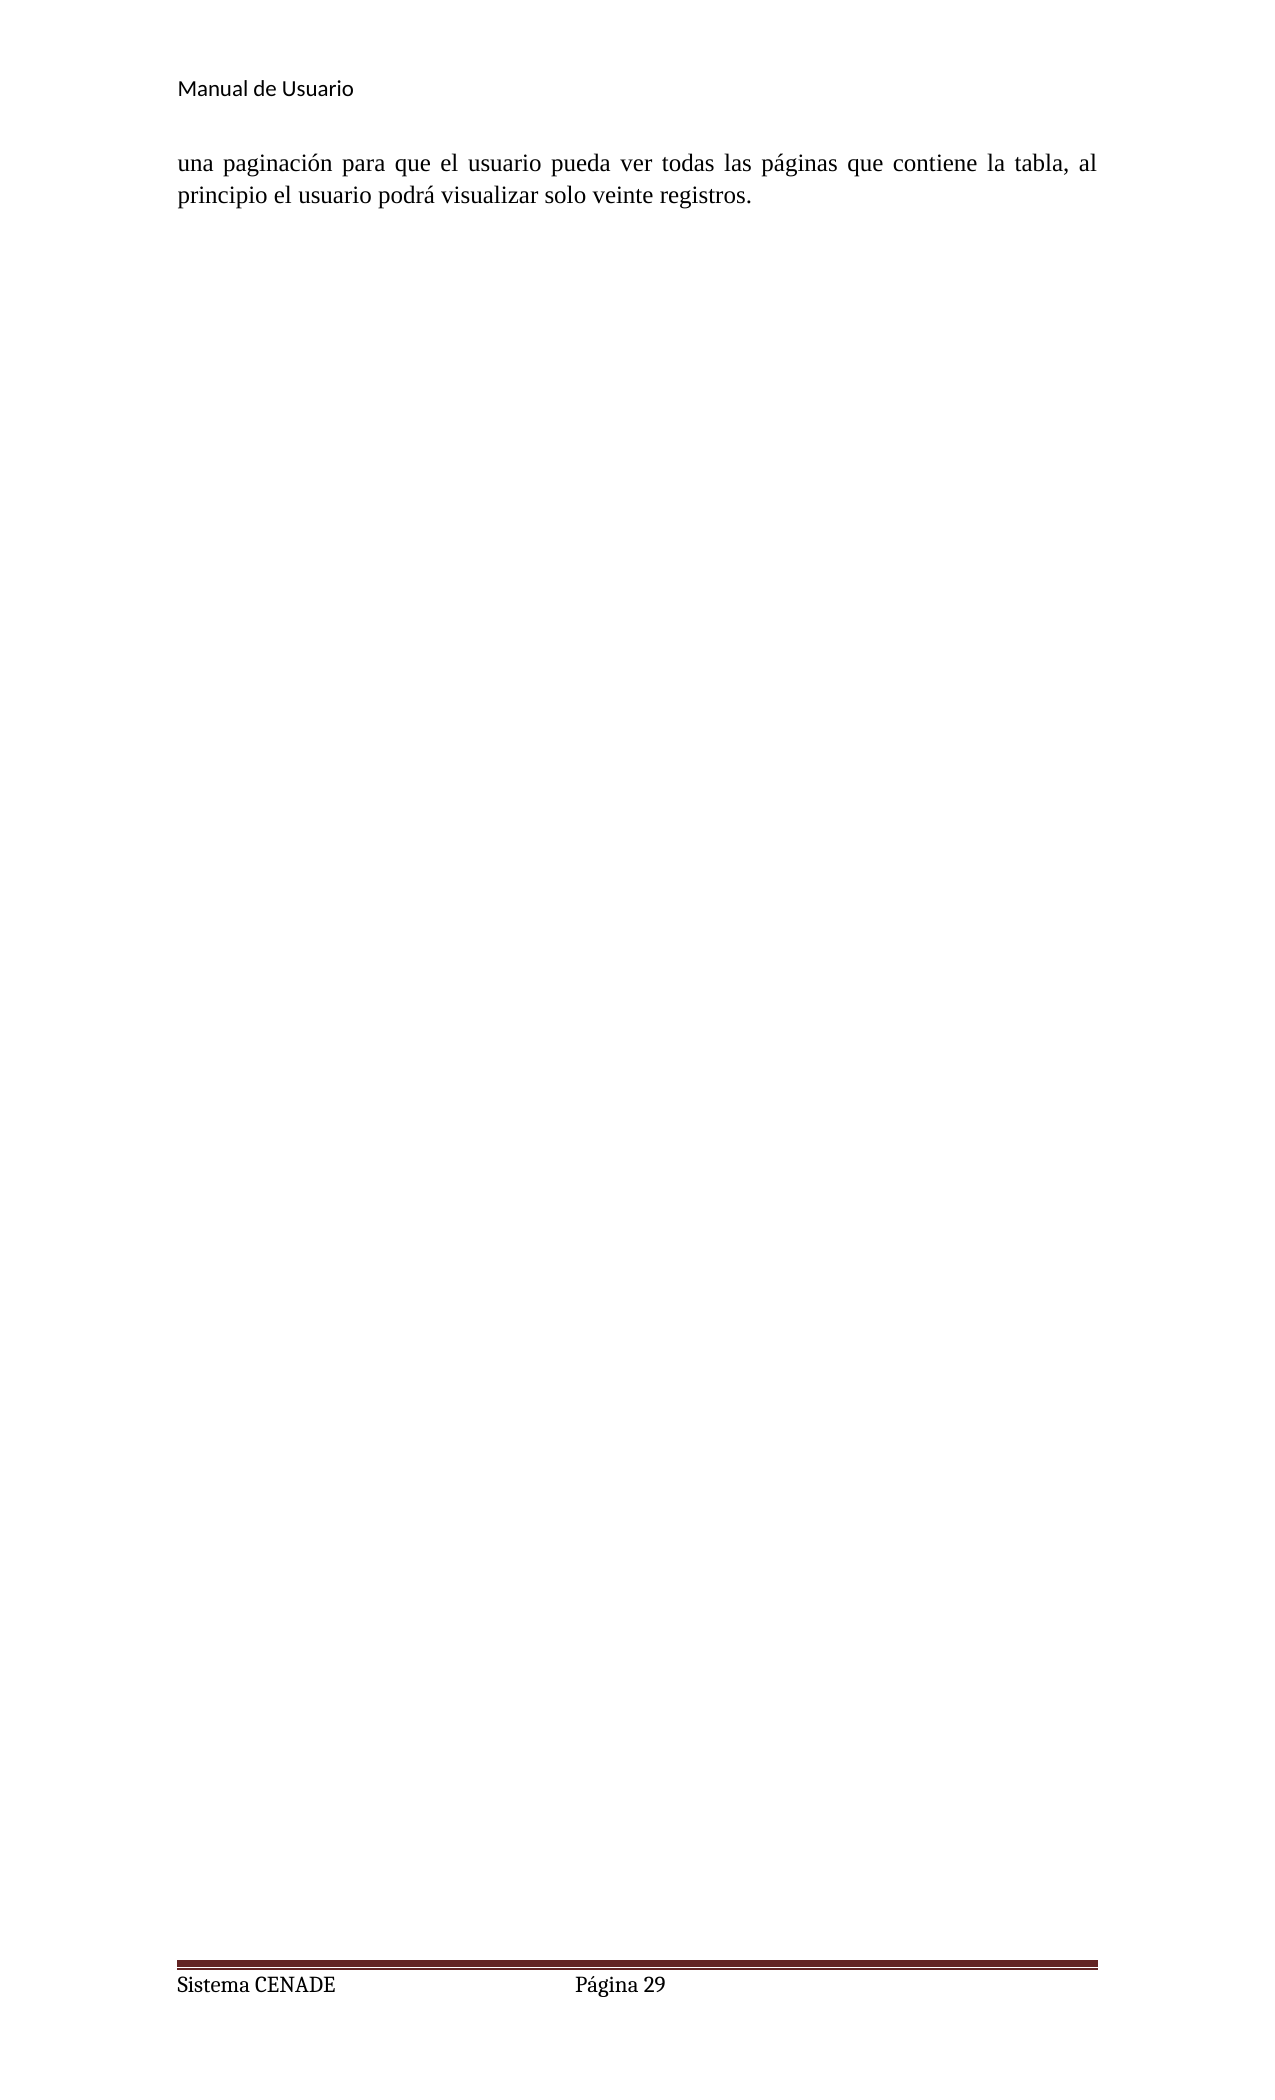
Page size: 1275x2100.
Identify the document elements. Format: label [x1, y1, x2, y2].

text [177, 148, 1098, 209]
